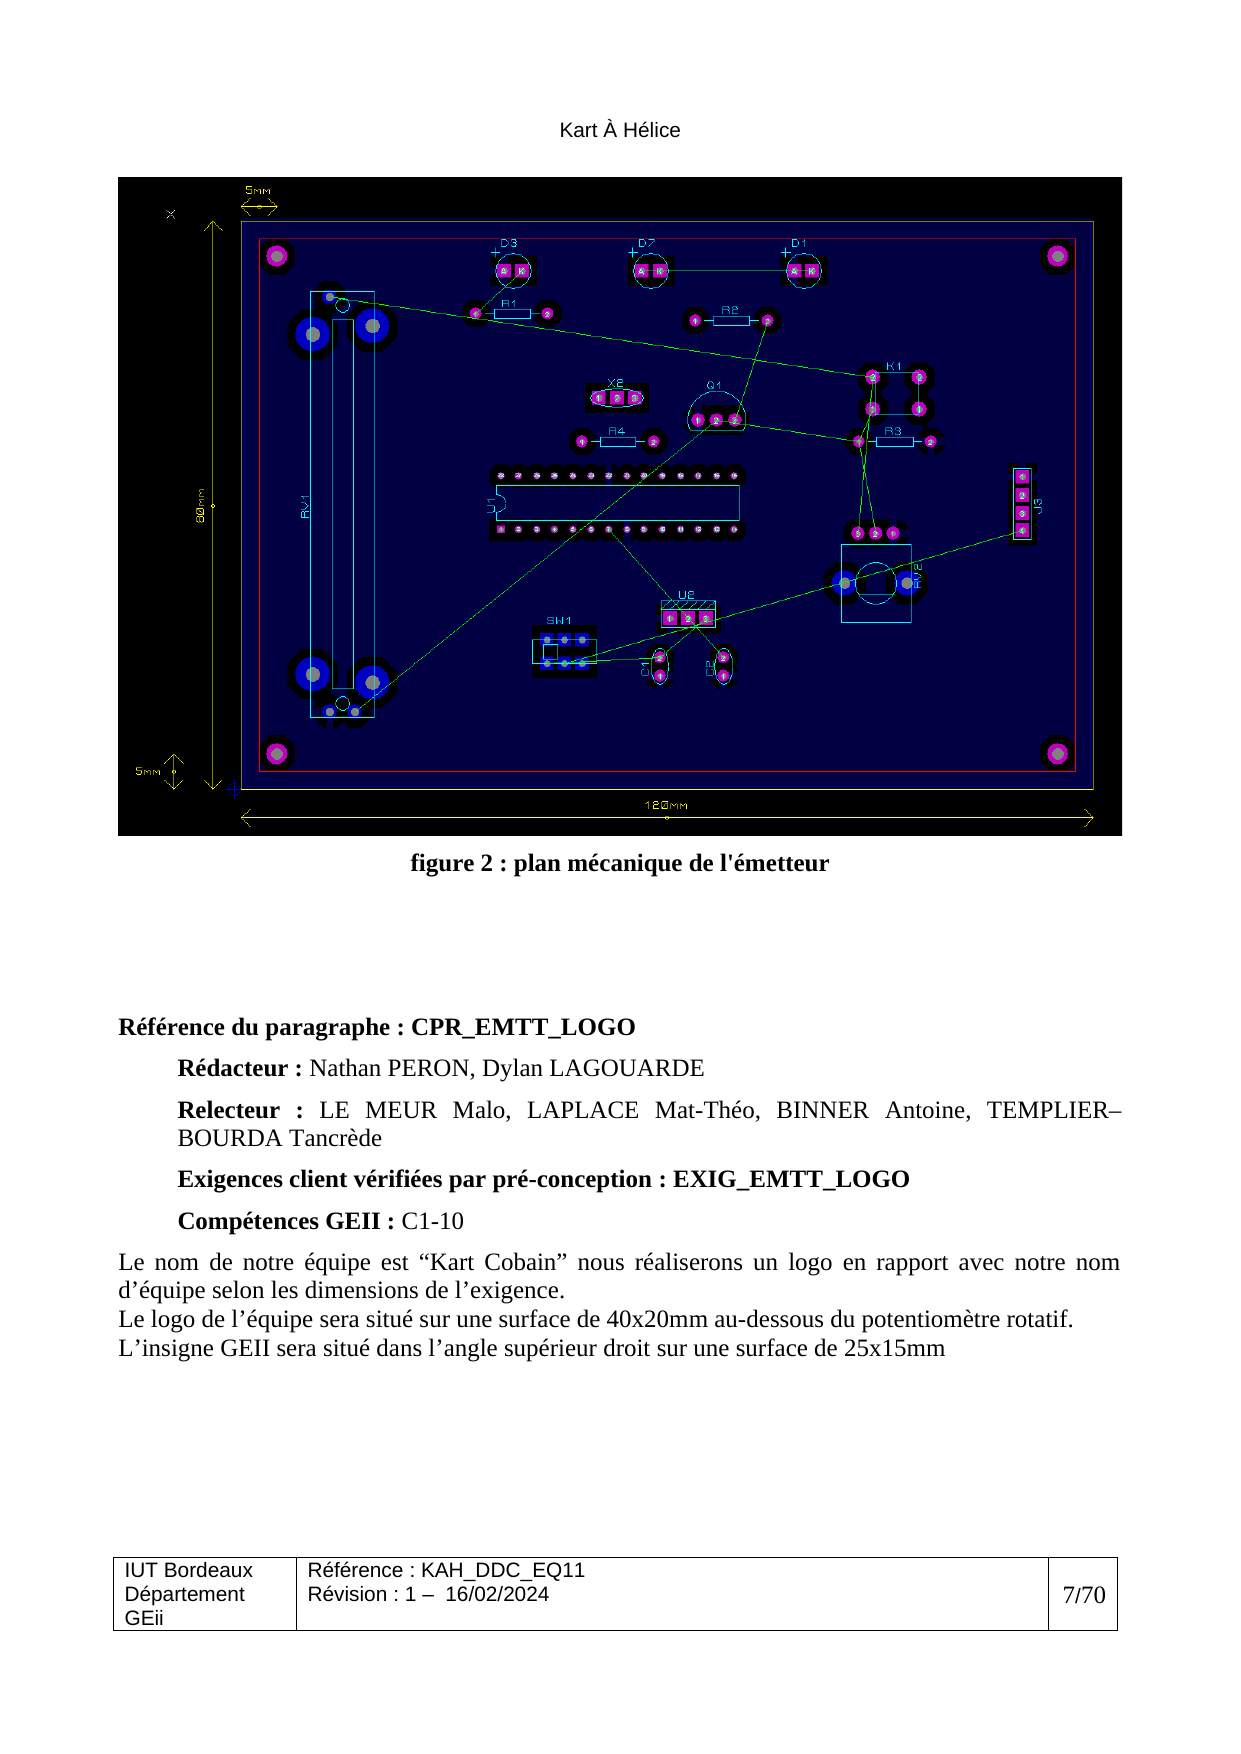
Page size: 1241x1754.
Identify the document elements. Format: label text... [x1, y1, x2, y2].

text figure 2 : plan mécanique de l'émetteur [118, 848, 1122, 877]
text Le nom de notre équipe est “Kart Cobain” nous réaliserons un logo en rapport avec notre nom d’équipe selon les dimensions de l’exigence. [118, 1247, 1122, 1304]
text Compétences GEII : C1-10 [177, 1206, 1122, 1234]
text Le logo de l’équipe sera situé sur une surface de 40x20mm au-dessous du potentiomètre rotatif. [118, 1304, 1122, 1333]
text L’insigne GEII sera situé dans l’angle supérieur droit sur une surface de 25x15mm [118, 1333, 1122, 1362]
text Rédacteur : Nathan PERON, Dylan LAGOUARDE [177, 1053, 1122, 1082]
subtitle Référence du paragraphe : CPR_EMTT_LOGO [118, 1012, 1122, 1041]
picture [118, 177, 1123, 836]
text Relecteur : LE MEUR Malo, LAPLACE Mat-Théo, BINNER Antoine, TEMPLIER–BOURDA Tancrède [177, 1095, 1122, 1152]
text Exigences client vérifiées par pré-conception : EXIG_EMTT_LOGO [177, 1164, 1122, 1193]
